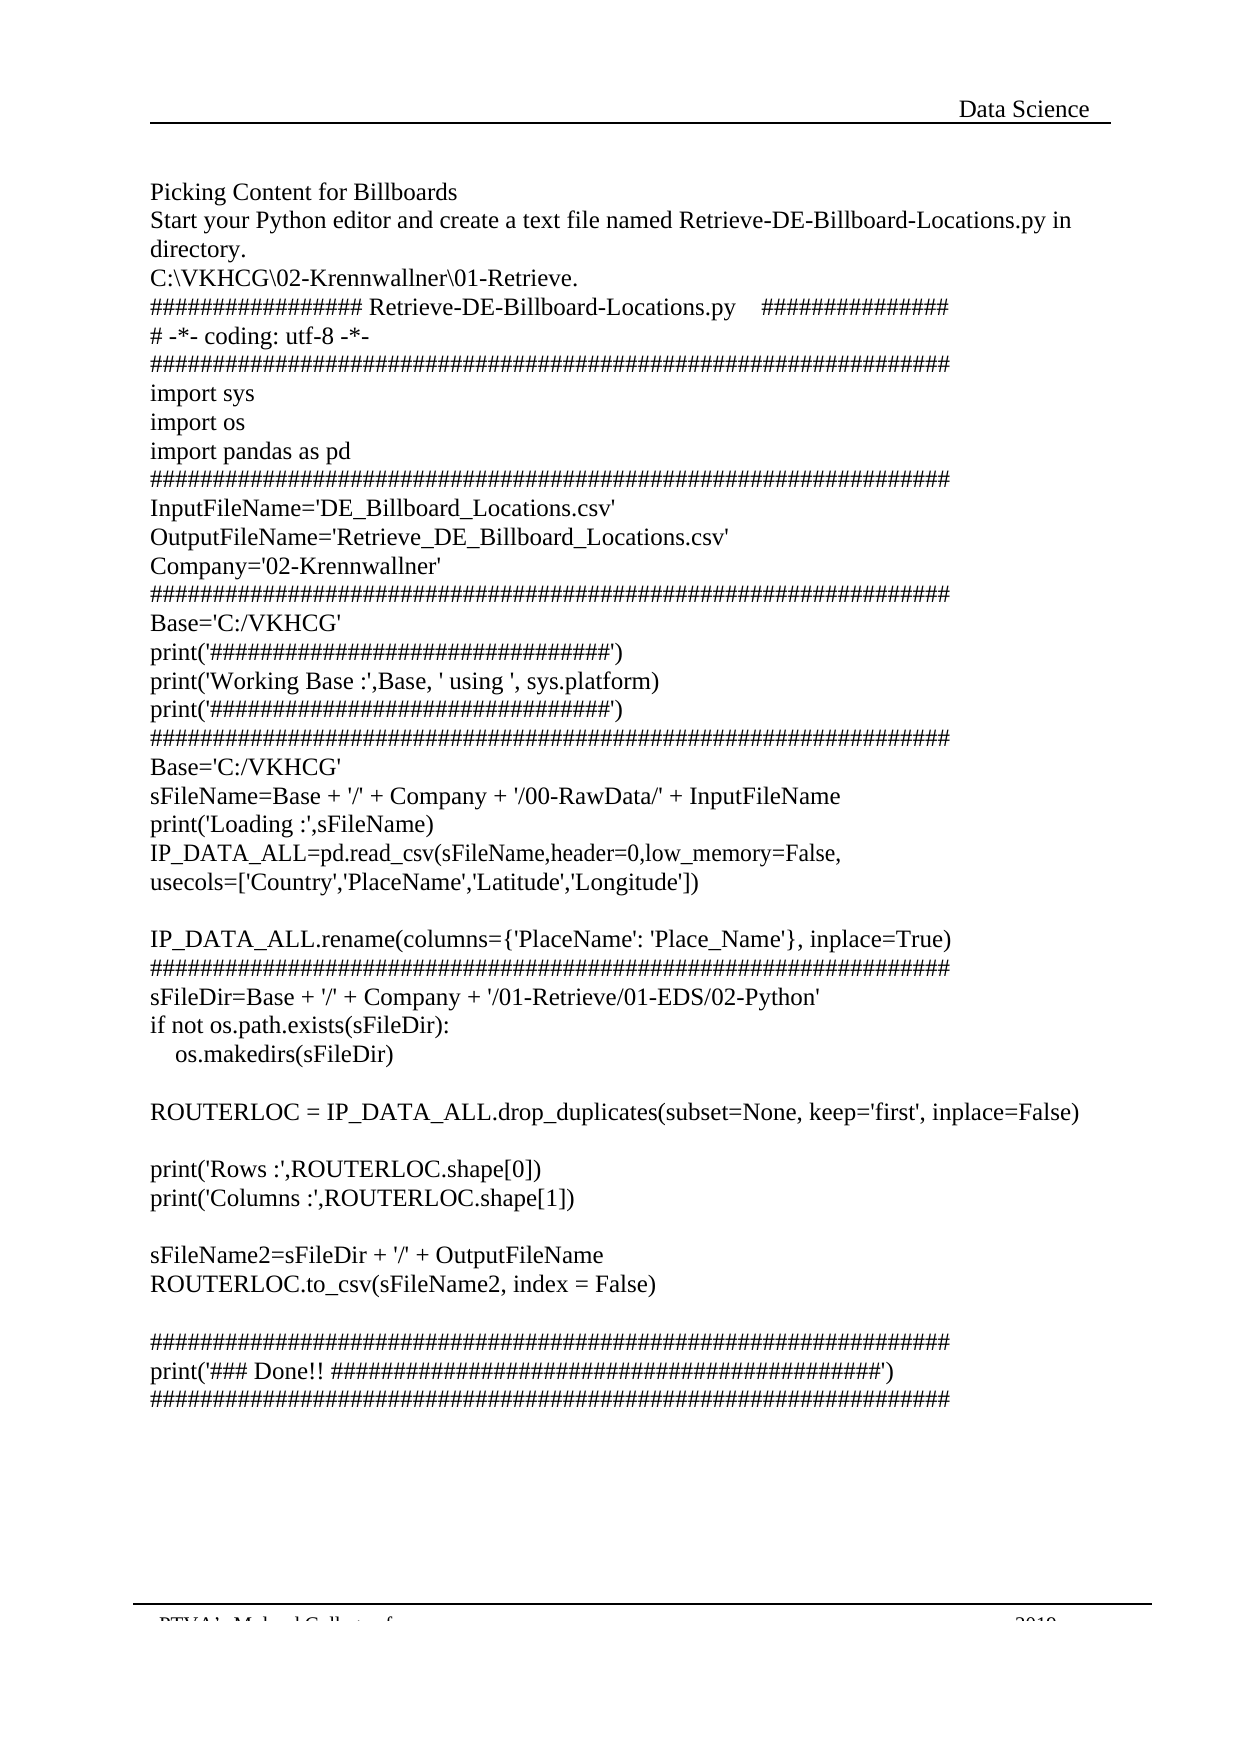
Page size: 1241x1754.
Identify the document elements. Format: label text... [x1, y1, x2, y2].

text os.makedirs(sFileDir) [175, 1039, 1203, 1068]
text InputFileName='DE_Billboard_Locations.csv' OutputFileName='Retrieve_DE_Billboard_Locations.csv' Company='02-Krennwallner' [150, 493, 730, 579]
text IP_DATA_ALL.rename(columns={'PlaceName': 'Place_Name'}, inplace=True) ################################################################ [150, 924, 1203, 982]
text print('Working Base :',Base, ' using ', sys.platform) print('################################') ################################################################ Base='C:/VKHCG' [150, 666, 953, 781]
text ################# Retrieve-DE-Billboard-Locations.py ############### # -*- coding: utf-8 -*- ################################################################ [150, 292, 951, 378]
text print('Columns :',ROUTERLOC.shape[1]) [150, 1183, 1203, 1212]
text sFileName=Base + '/' + Company + '/00-RawData/' + InputFileName print('Loading :',sFileName) IP_DATA_ALL=pd.read_csv(sFileName,header=0,low_memory=False, usecols=['Country','PlaceName','Latitude','Longitude']) [150, 781, 956, 896]
text sFileDir=Base + '/' + Company + '/01-Retrieve/01-EDS/02-Python' if not os.path.exists(sFileDir): [150, 982, 823, 1039]
text ROUTERLOC = IP_DATA_ALL.drop_duplicates(subset=None, keep='first', inplace=False) print('Rows :',ROUTERLOC.shape[0]) [150, 1068, 1086, 1183]
text ################################################################ print('### Done!! ############################################') ################################################################ [150, 1327, 953, 1413]
text import sys import os [150, 378, 258, 436]
text sFileName2=sFileDir + '/' + OutputFileName ROUTERLOC.to_csv(sFileName2, index = False) [150, 1241, 659, 1298]
text Picking Content for Billboards [150, 177, 1203, 206]
text Start your Python editor and create a text file named Retrieve-DE-Billboard-Locations.py in directory. [150, 206, 1075, 263]
text print('################################') [150, 637, 1203, 666]
text ################################################################ Base='C:/VKHCG' [150, 579, 953, 637]
text C:\VKHCG\02-Krennwallner\01-Retrieve. [150, 263, 1203, 292]
text import pandas as pd ################################################################ [150, 436, 953, 493]
